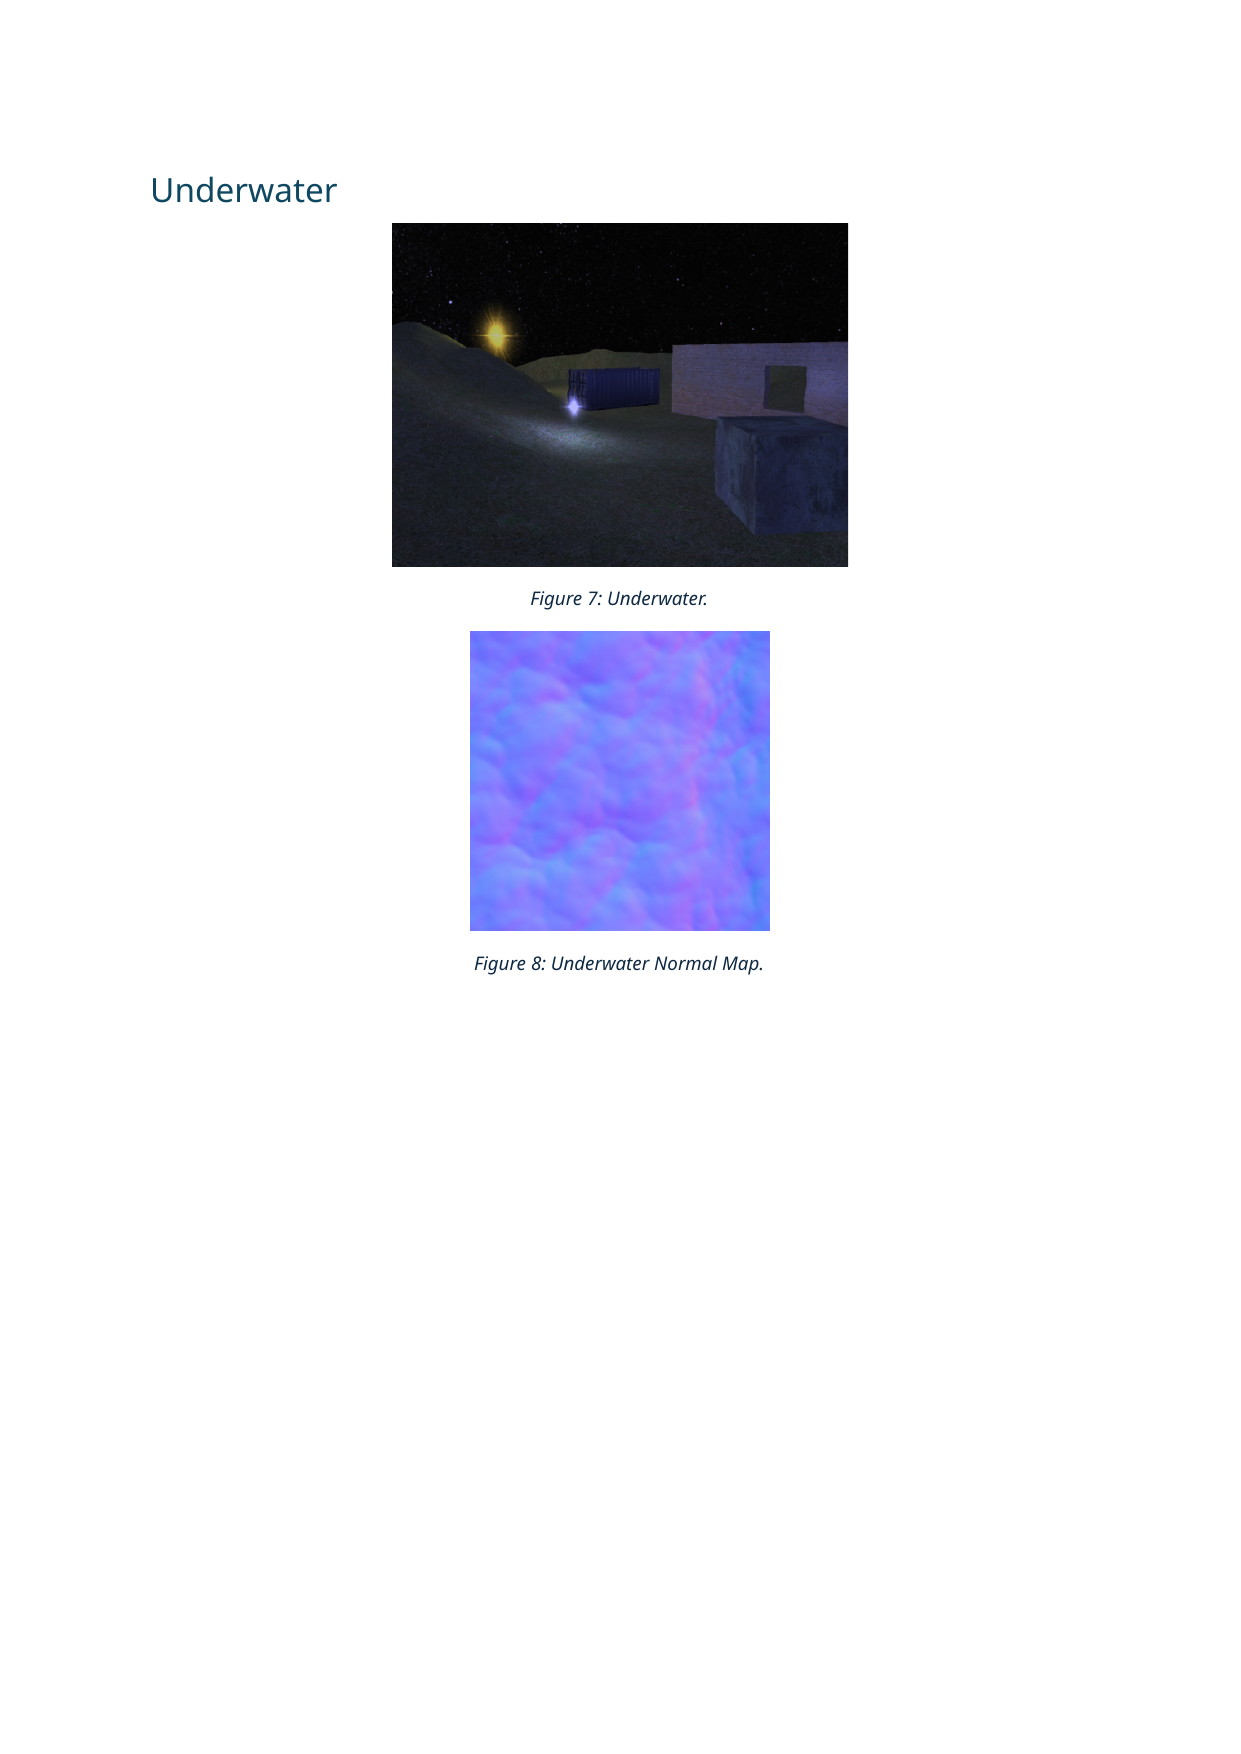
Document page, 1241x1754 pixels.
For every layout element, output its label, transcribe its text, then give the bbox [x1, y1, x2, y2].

text Figure 8: Underwater Normal Map. [150, 950, 1090, 975]
picture [470, 631, 770, 931]
picture [392, 223, 849, 567]
text Figure 7: Underwater. [150, 586, 1090, 611]
subtitle Underwater [150, 167, 1090, 212]
